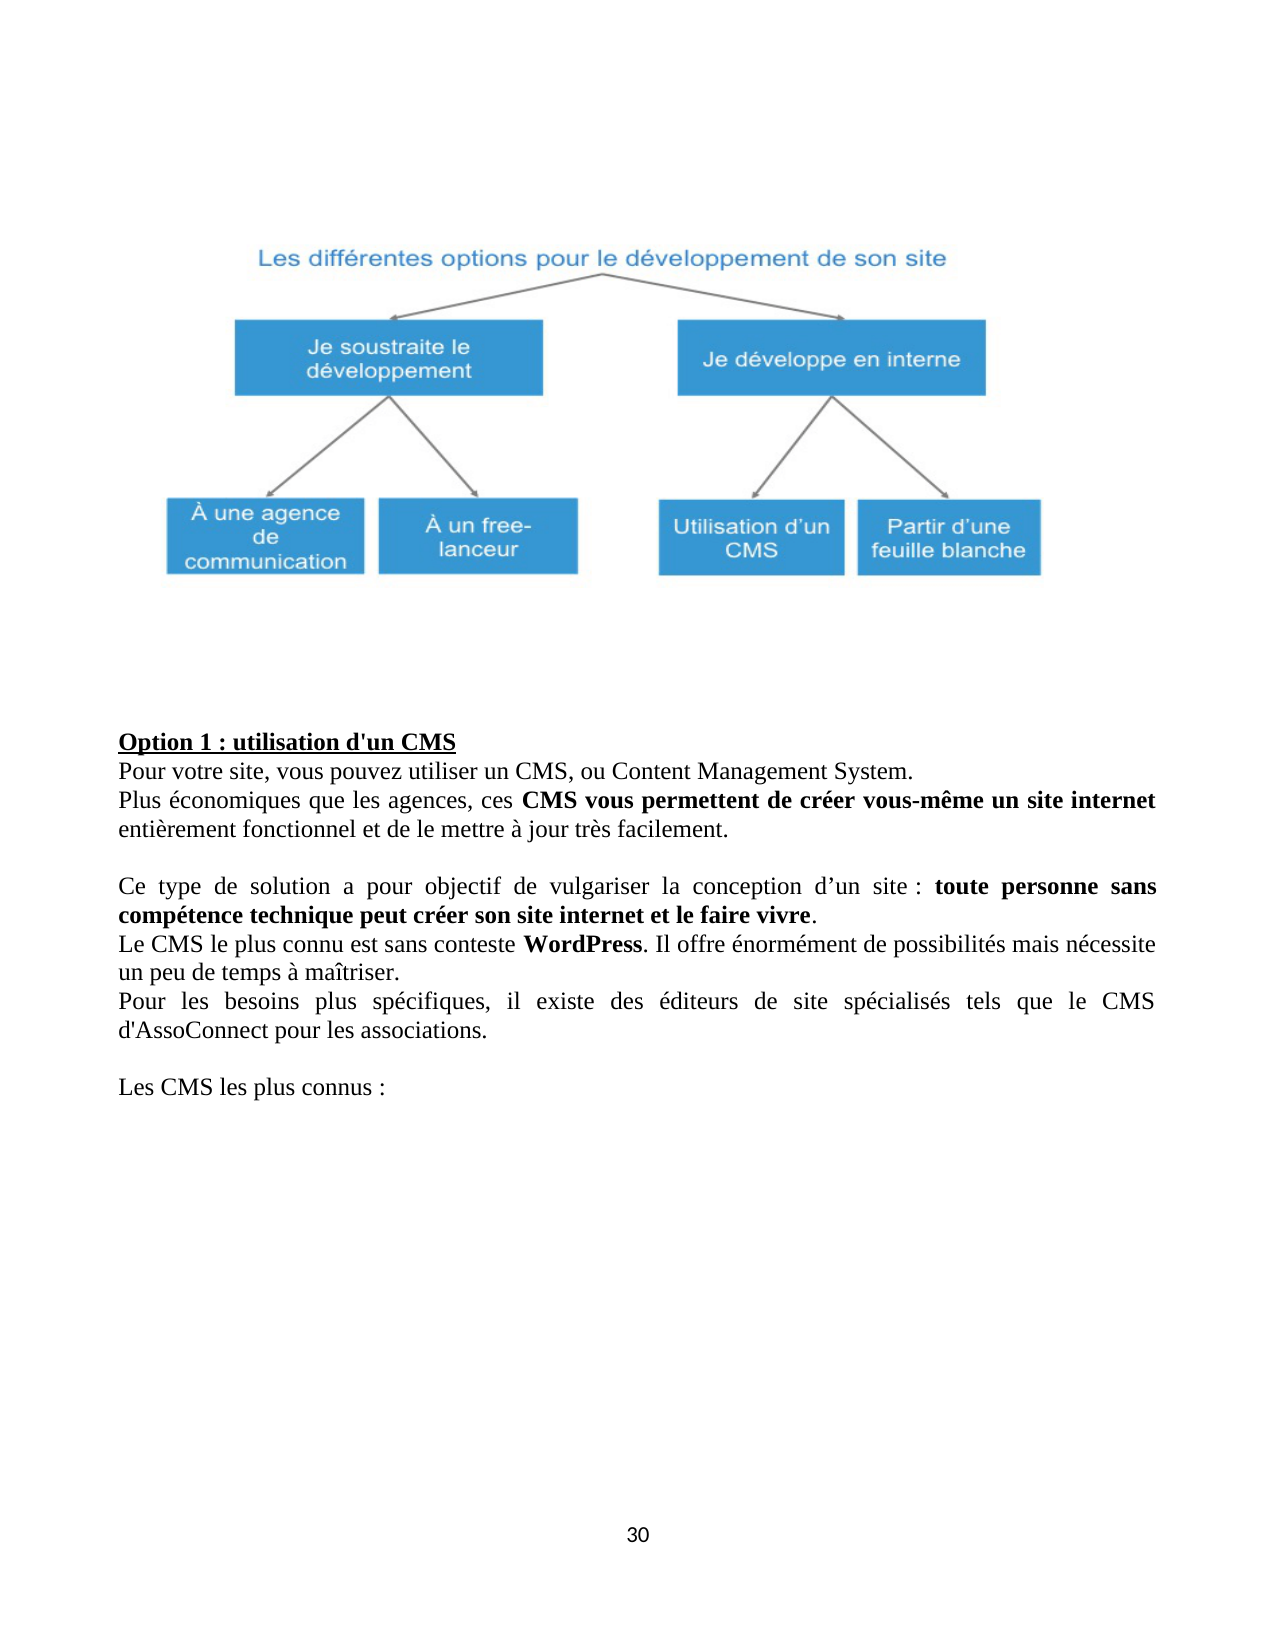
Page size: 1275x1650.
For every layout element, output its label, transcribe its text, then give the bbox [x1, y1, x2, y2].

text Le CMS le plus connu est sans conteste WordPress. Il offre énormément de possibilités mais nécessite un peu de temps à maîtriser. [118, 929, 1157, 986]
text Pour les besoins plus spécifiques, il existe des éditeurs de site spécialisés tels que le CMS d'AssoConnect pour les associations. [118, 986, 1157, 1044]
text Les CMS les plus connus : [118, 1072, 1157, 1101]
text Pour votre site, vous pouvez utiliser un CMS, ou Content Management System. [118, 756, 1157, 785]
picture [118, 118, 1087, 728]
subtitle Option 1 : utilisation d'un CMS [118, 727, 1157, 756]
text Plus économiques que les agences, ces CMS vous permettent de créer vous-même un site internet entièrement fonctionnel et de le mettre à jour très facilement. [118, 785, 1157, 842]
text Ce type de solution a pour objectif de vulgariser la conception d’un site : toute personne sans compétence technique peut créer son site internet et le faire vivre. [118, 871, 1157, 929]
